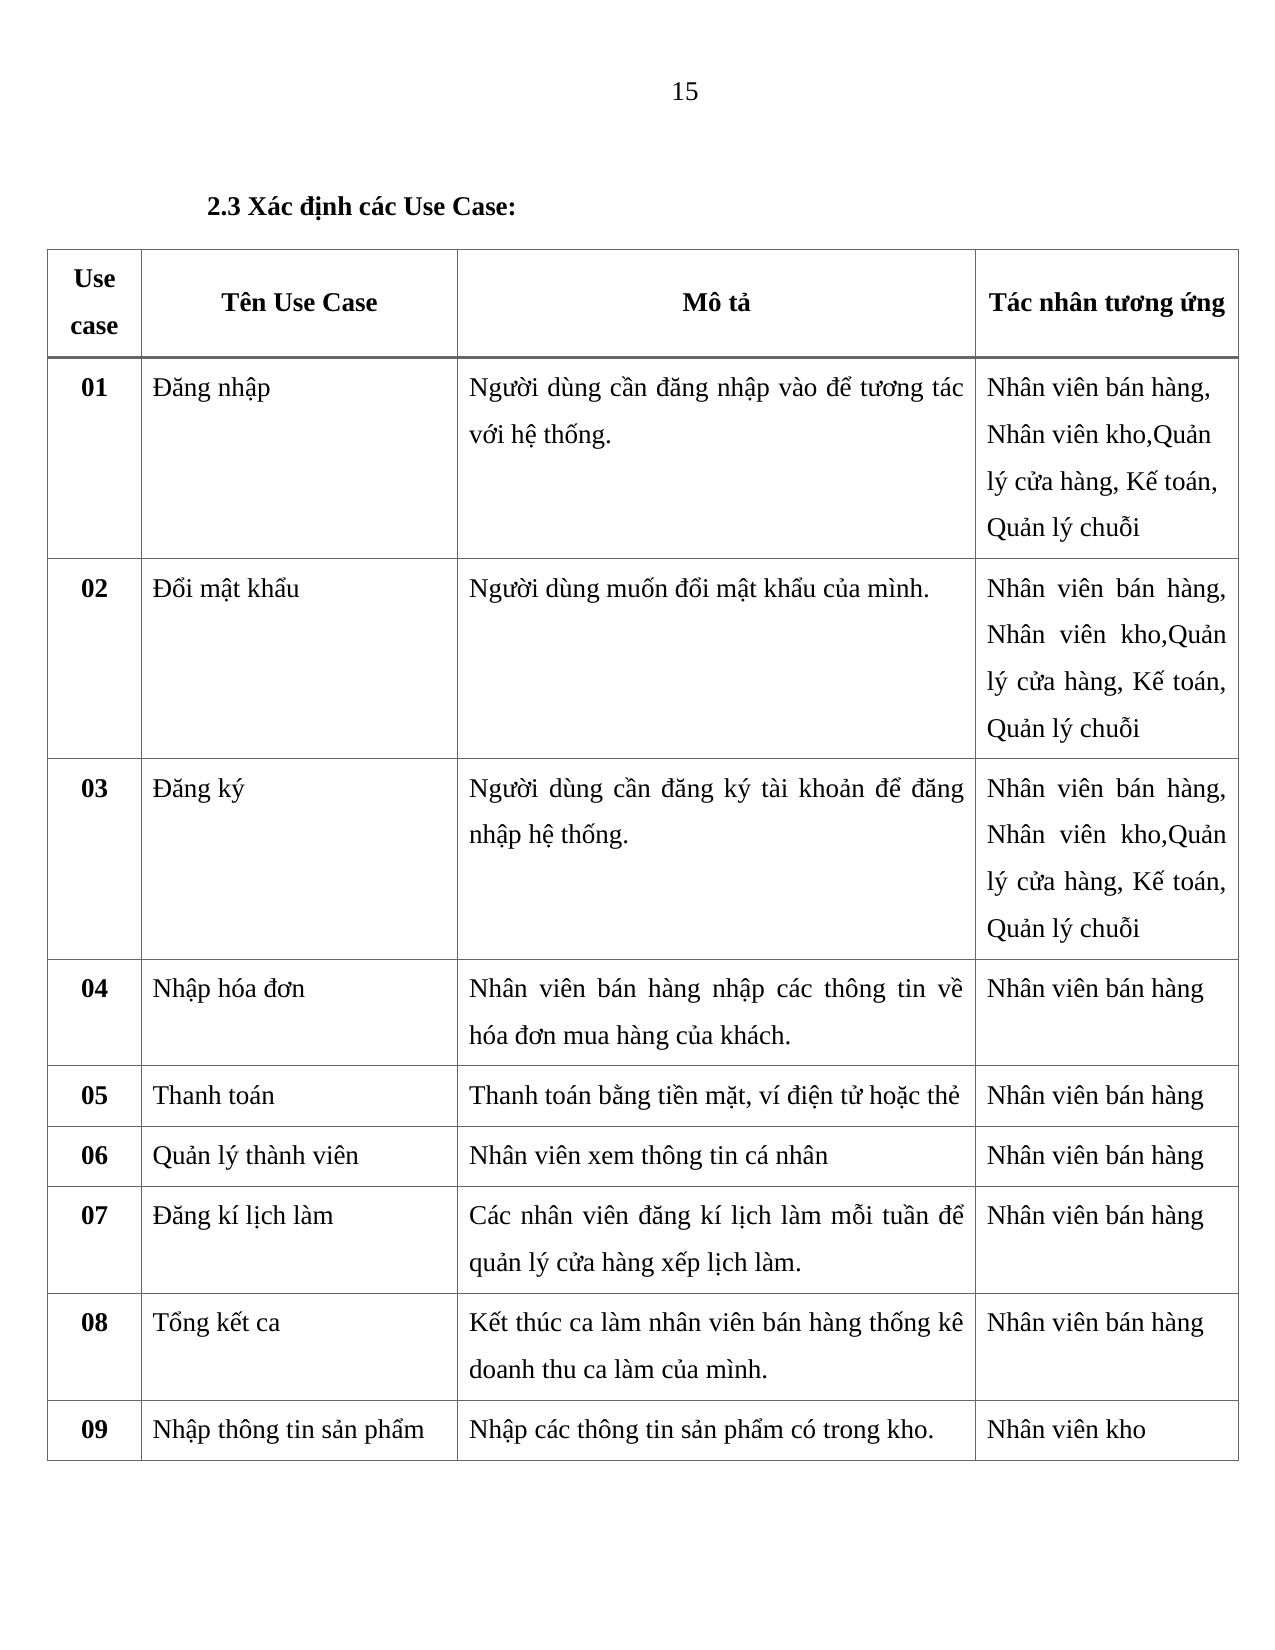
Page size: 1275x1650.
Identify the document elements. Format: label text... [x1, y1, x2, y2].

table_cell Nhân viên bán hàng [976, 1187, 1238, 1293]
table_cell Nhân viên xem thông tin cá nhân [458, 1127, 975, 1186]
table_header Use case [48, 250, 141, 356]
table_cell Người dùng cần đăng nhập vào để tương tác với hệ thống. [458, 359, 975, 558]
table_cell Nhân viên bán hàng, Nhân viên kho,Quản lý cửa hàng, Kế toán, Quản lý chuỗi [976, 559, 1238, 758]
table_cell 01 [48, 359, 141, 558]
table_cell Các nhân viên đăng kí lịch làm mỗi tuần để quản lý cửa hàng xếp lịch làm. [458, 1187, 975, 1293]
table_cell Đăng kí lịch làm [142, 1187, 457, 1293]
table_cell 08 [48, 1294, 141, 1399]
table_cell Nhập các thông tin sản phẩm có trong kho. [458, 1401, 975, 1460]
table_cell Đăng nhập [142, 359, 457, 558]
table_cell Nhân viên kho [976, 1401, 1238, 1460]
table_cell 03 [48, 759, 141, 958]
table_cell Nhân viên bán hàng, Nhân viên kho,Quản lý cửa hàng, Kế toán, Quản lý chuỗi [976, 759, 1238, 958]
table_cell Thanh toán bằng tiền mặt, ví điện tử hoặc thẻ [458, 1066, 975, 1126]
table_header Tác nhân tương ứng [976, 250, 1238, 356]
table_cell 05 [48, 1066, 141, 1126]
table_cell Đăng ký [142, 759, 457, 958]
table_cell Nhập thông tin sản phẩm [142, 1401, 457, 1460]
table_cell 09 [48, 1401, 141, 1460]
table_cell Nhân viên bán hàng nhập các thông tin về hóa đơn mua hàng của khách. [458, 960, 975, 1065]
table_cell 06 [48, 1127, 141, 1186]
table_cell 07 [48, 1187, 141, 1293]
table_cell Kết thúc ca làm nhân viên bán hàng thống kê doanh thu ca làm của mình. [458, 1294, 975, 1399]
table_cell Người dùng muốn đổi mật khẩu của mình. [458, 559, 975, 758]
table_cell Người dùng cần đăng ký tài khoản để đăng nhập hệ thống. [458, 759, 975, 958]
table_cell 04 [48, 960, 141, 1065]
table_cell Tổng kết ca [142, 1294, 457, 1399]
table_cell Quản lý thành viên [142, 1127, 457, 1186]
table_cell Nhân viên bán hàng [976, 1127, 1238, 1186]
text 2.3 Xác định các Use Case: [207, 190, 1162, 221]
table_cell Nhập hóa đơn [142, 960, 457, 1065]
table_cell Nhân viên bán hàng, Nhân viên kho,Quản lý cửa hàng, Kế toán, Quản lý chuỗi [976, 359, 1238, 558]
table_cell Đổi mật khẩu [142, 559, 457, 758]
table_cell Nhân viên bán hàng [976, 1294, 1238, 1399]
table_cell 02 [48, 559, 141, 758]
table_cell Thanh toán [142, 1066, 457, 1126]
table_cell Nhân viên bán hàng [976, 960, 1238, 1065]
table_cell Nhân viên bán hàng [976, 1066, 1238, 1126]
table_header Mô tả [458, 250, 975, 356]
table_header Tên Use Case [142, 250, 457, 356]
